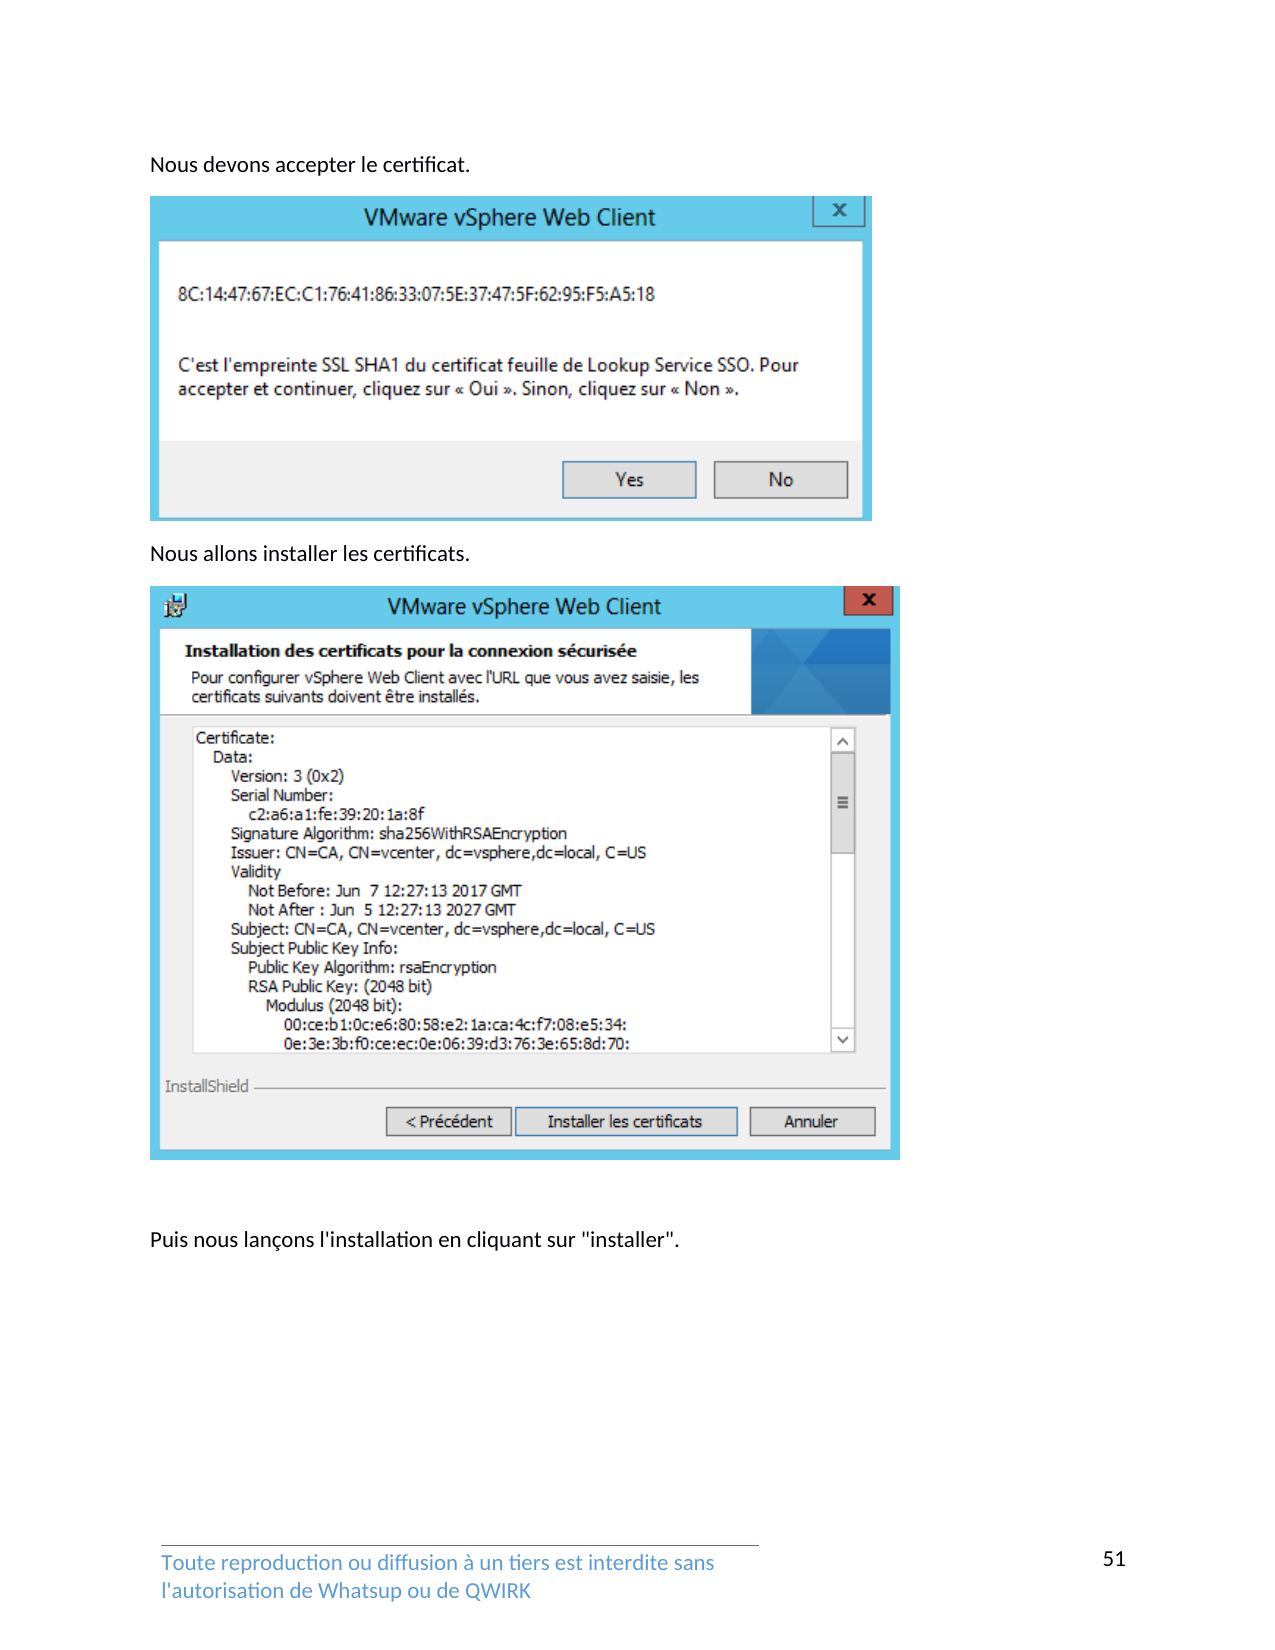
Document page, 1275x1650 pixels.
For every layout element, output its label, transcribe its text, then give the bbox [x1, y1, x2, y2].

picture [150, 196, 872, 521]
text Nous allons installer les certificats. [150, 539, 1125, 567]
picture [150, 586, 901, 1160]
text Nous devons accepter le certificat. [150, 150, 1125, 178]
text Puis nous lançons l'installation en cliquant sur "installer". [150, 1225, 1125, 1253]
